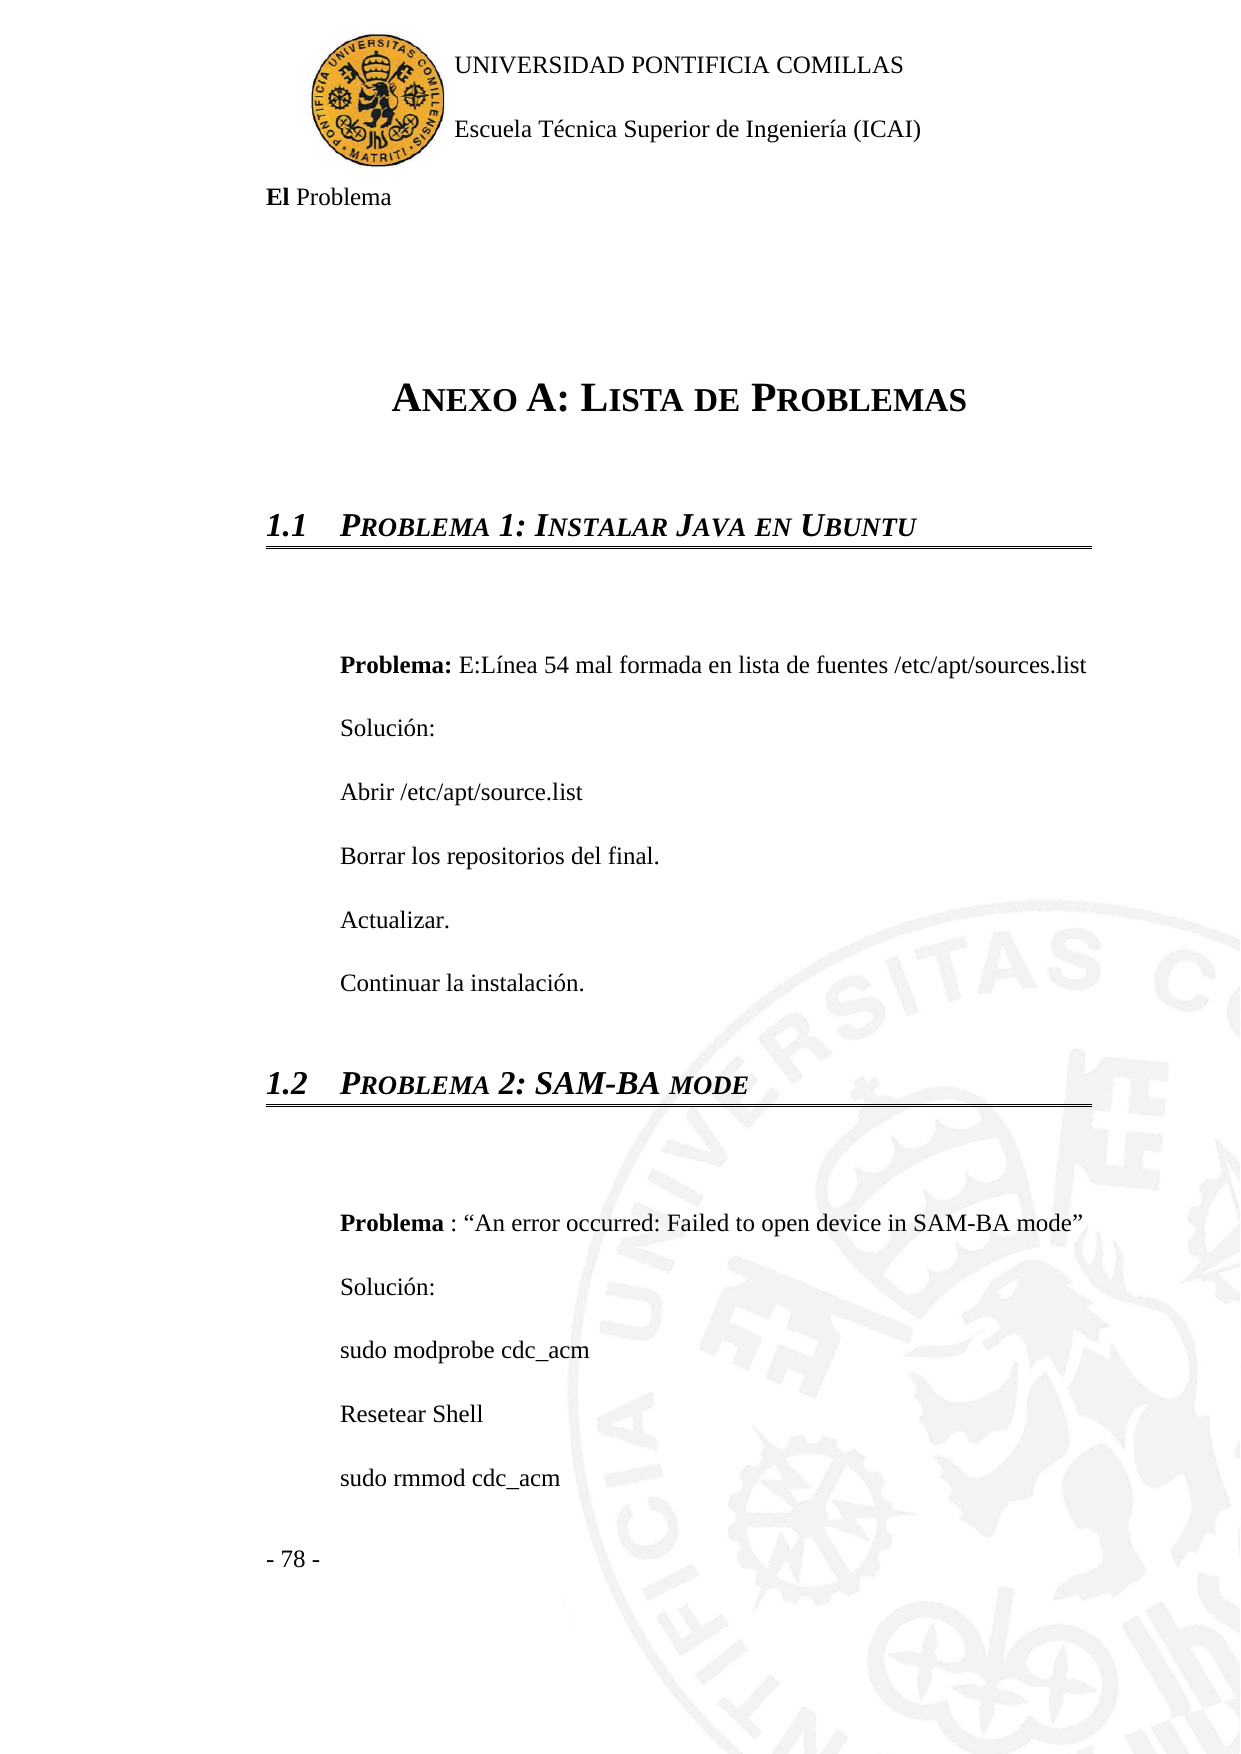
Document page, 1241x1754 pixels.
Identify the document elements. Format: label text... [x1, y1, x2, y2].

subtitle Problema 1: Instalar Java en Ubuntu [266, 505, 1092, 546]
text Continuar la instalación. [266, 968, 1092, 998]
text sudo rmmod cdc_acm [266, 1463, 1092, 1492]
text Actualizar. [266, 905, 1092, 933]
text Problema: E:Línea 54 mal formada en lista de fuentes /etc/apt/sources.list [266, 650, 1092, 678]
text Problema : “An error occurred: Failed to open device in SAM-BA mode” [266, 1208, 1092, 1237]
text Resetear Shell [266, 1399, 1092, 1428]
text Solución: [266, 713, 1092, 742]
subtitle Problema 2: SAM-BA mode [266, 1063, 1092, 1104]
text Borrar los repositorios del final. [266, 841, 1092, 870]
text sudo modprobe cdc_acm [266, 1335, 1092, 1364]
subtitle Anexo A: Lista de Problemas [266, 372, 1092, 420]
text Abrir /etc/apt/source.list [266, 777, 1092, 806]
text Solución: [266, 1272, 1092, 1300]
picture [357, 757, 1241, 1754]
